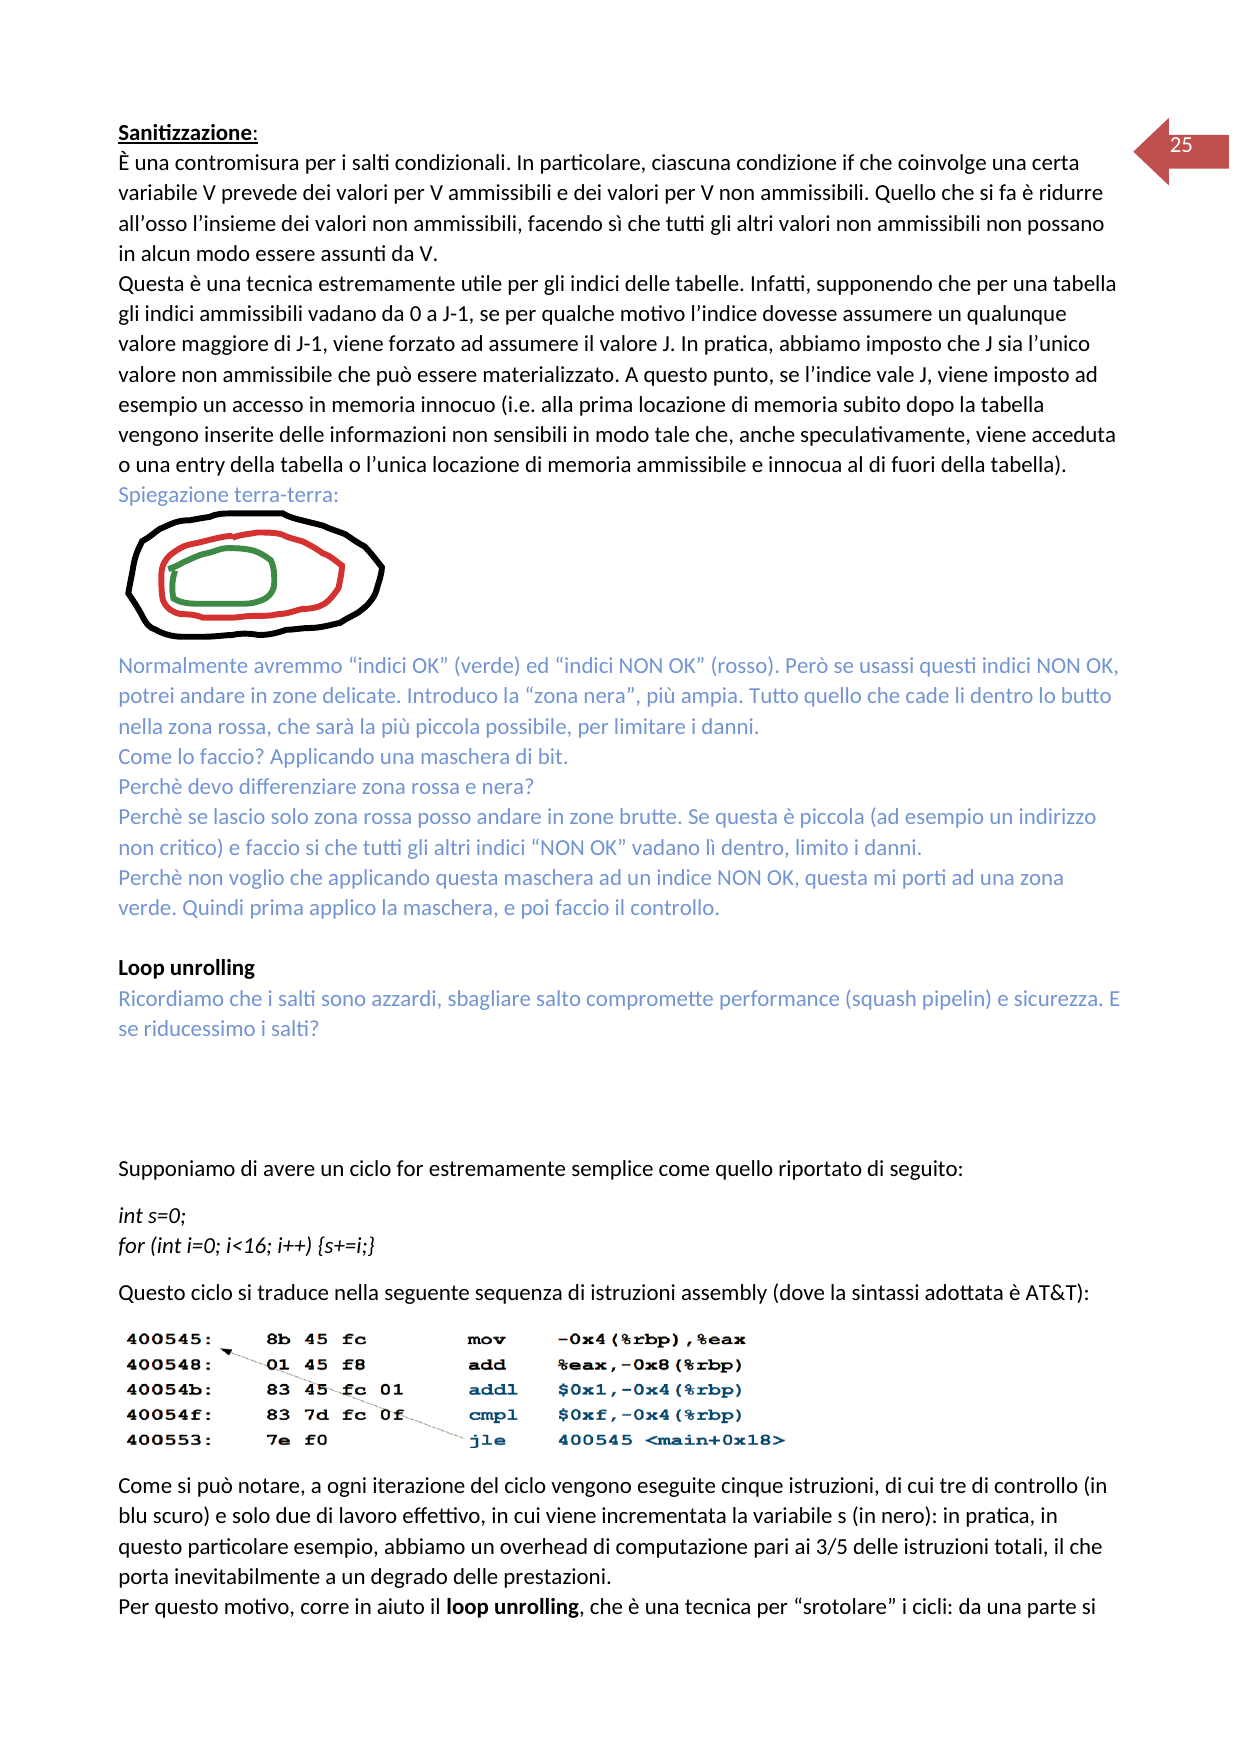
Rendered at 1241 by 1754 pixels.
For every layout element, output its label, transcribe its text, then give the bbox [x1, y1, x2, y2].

text int s=0; for (int i=0; i<16; i++) {s+=i;} [118, 1201, 1122, 1260]
text Normalmente avremmo “indici OK” (verde) ed “indici NON OK” (rosso). Però se usassi questi indici NON OK, potrei andare in zone delicate. Introduco la “zona nera”, più ampia. Tutto quello che cade li dentro lo butto nella zona rossa, che sarà la più piccola possibile, per limitare i danni. Come lo faccio? Applicando una maschera di bit. Perchè devo differenziare zona rossa e nera? Perchè se lascio solo zona rossa posso andare in zone brutte. Se questa è piccola (ad esempio un indirizzo non critico) e faccio si che tutti gli altri indici “NON OK” vadano lì dentro, limito i danni. Perchè non voglio che applicando questa maschera ad un indice NON OK, questa mi porti ad una zona verde. Quindi prima applico la maschera, e poi faccio il controllo. Loop unrolling Ricordiamo che i salti sono azzardi, sbagliare salto compromette performance (squash pipelin) e sicurezza. E se riducessimo i salti? [118, 651, 1122, 1042]
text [118, 1471, 1122, 1620]
picture [118, 1325, 792, 1453]
text Sanitizzazione: È una contromisura per i salti condizionali. In particolare, ciascuna condizione if che coinvolge una certa variabile V prevede dei valori per V ammissibili e dei valori per V non ammissibili. Quello che si fa è ridurre all’osso l’insieme dei valori non ammissibili, facendo sì che tutti gli altri valori non ammissibili non possano in alcun modo essere assunti da V. Questa è una tecnica estremamente utile per gli indici delle tabelle. Infatti, supponendo che per una tabella gli indici ammissibili vadano da 0 a J-1, se per qualche motivo l’indice dovesse assumere un qualunque valore maggiore di J-1, viene forzato ad assumere il valore J. In pratica, abbiamo imposto che J sia l’unico valore non ammissibile che può essere materializzato. A questo punto, se l’indice vale J, viene imposto ad esempio un accesso in memoria innocuo (i.e. alla prima locazione di memoria subito dopo la tabella vengono inserite delle informazioni non sensibili in modo tale che, anche speculativamente, viene acceduta o una entry della tabella o l’unica locazione di memoria ammissibile e innocua al di fuori della tabella). Spiegazione terra-terra: [118, 118, 1122, 539]
text Questo ciclo si traduce nella seguente sequenza di istruzioni assembly (dove la sintassi adottata è AT&T): [118, 1278, 1122, 1307]
text Supponiamo di avere un ciclo for estremamente semplice come quello riportato di seguito: [118, 1154, 1122, 1183]
